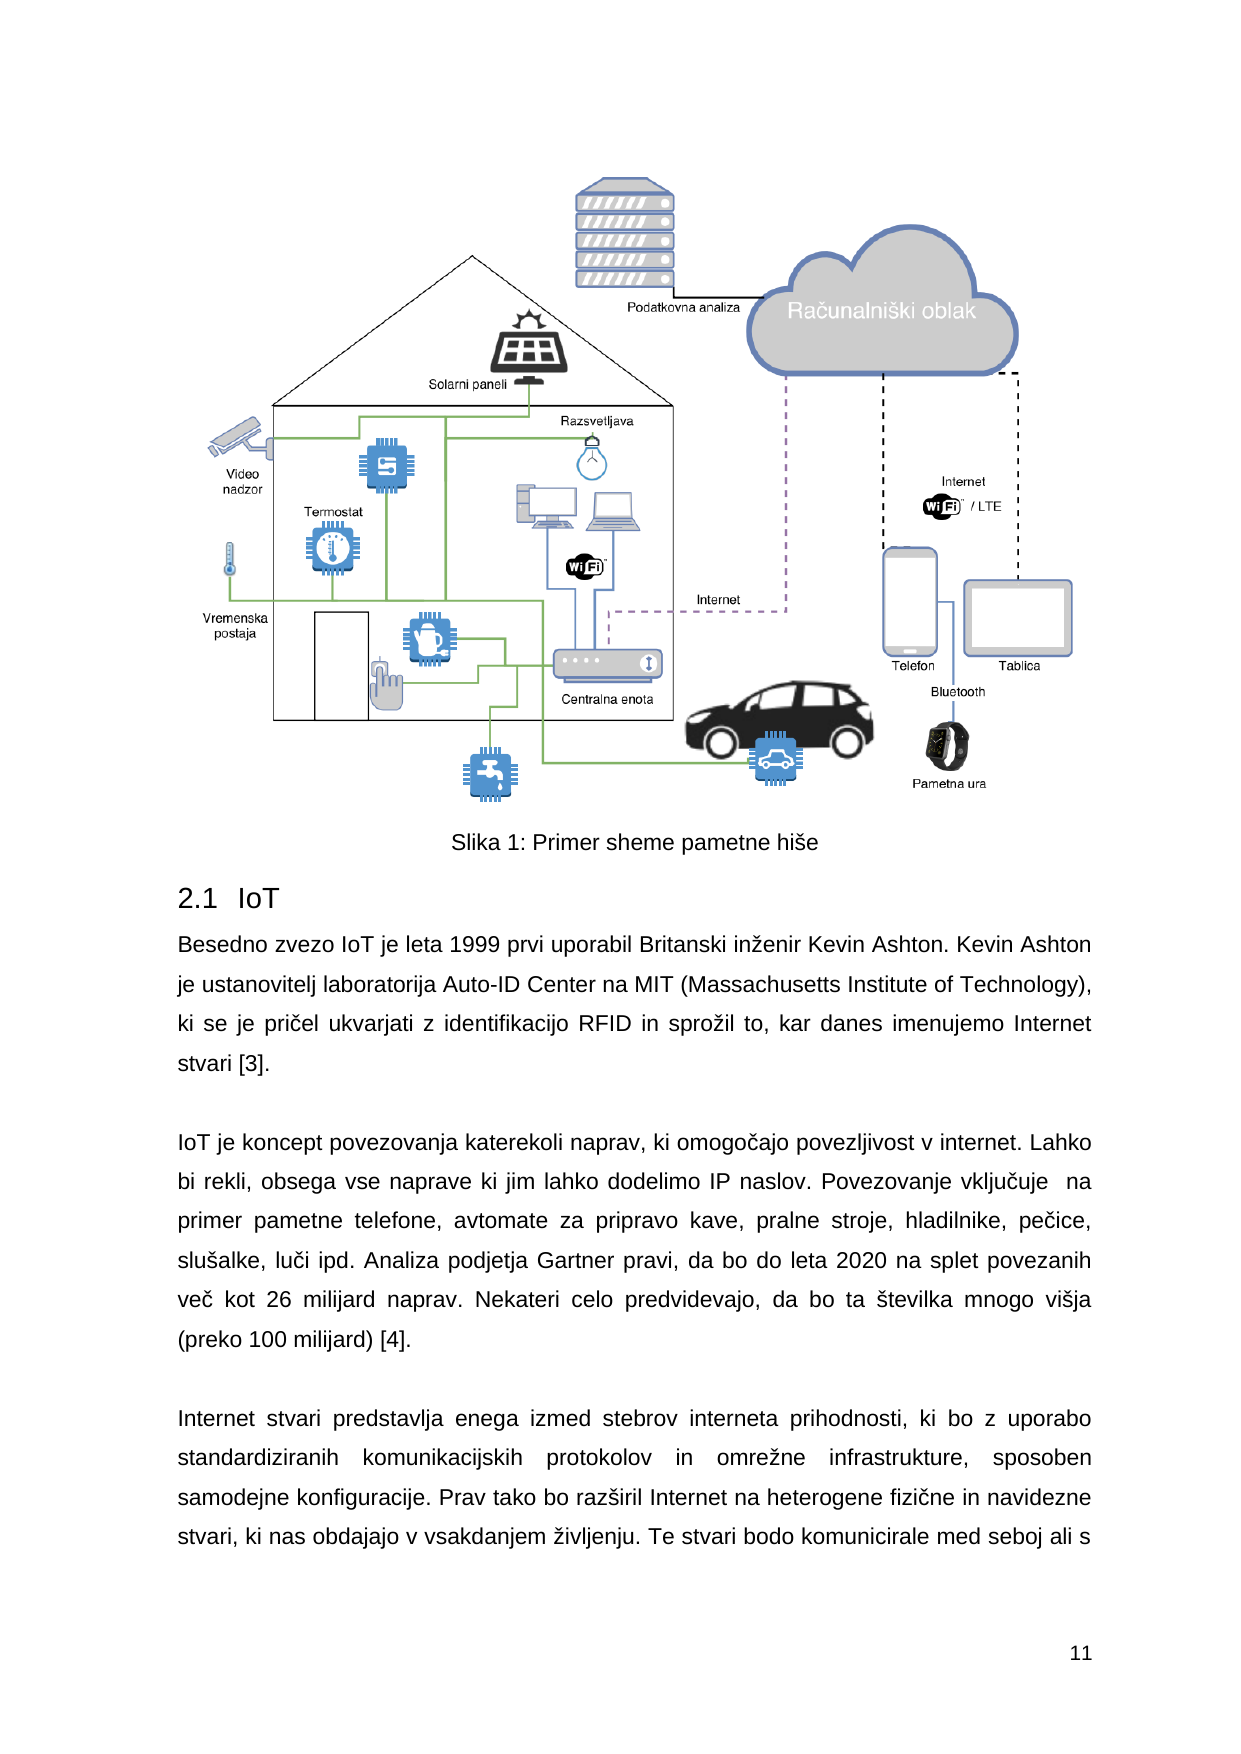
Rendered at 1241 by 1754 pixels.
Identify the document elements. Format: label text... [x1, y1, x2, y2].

text Besedno zvezo IoT je leta 1999 prvi uporabil Britanski inženir Kevin Ashton. Kevin Ashton je ustanovitelj laboratorija Auto-ID Center na MIT (Massachusetts Institute of Technology), ki se je pričel ukvarjati z identifikacijo RFID in sprožil to, kar danes imenujemo Internet stvari [3]. [177, 931, 1092, 1076]
text IoT je koncept povezovanja katerekoli naprav, ki omogočajo povezljivost v internet. Lahko bi rekli, obsega vse naprave ki jim lahko dodelimo IP naslov. Povezovanje vključuje na primer pametne telefone, avtomate za pripravo kave, pralne stroje, hladilnike, pečice, slušalke, luči ipd. Analiza podjetja Gartner pravi, da bo do leta 2020 na splet povezanih več kot 26 milijard naprav. Nekateri celo predvidevajo, da bo ta številka mnogo višja (preko 100 milijard) [4]. [177, 1128, 1092, 1352]
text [177, 1405, 1092, 1549]
text Slika 1: Primer sheme pametne hiše [177, 829, 1092, 855]
subtitle IoT [177, 881, 1092, 914]
